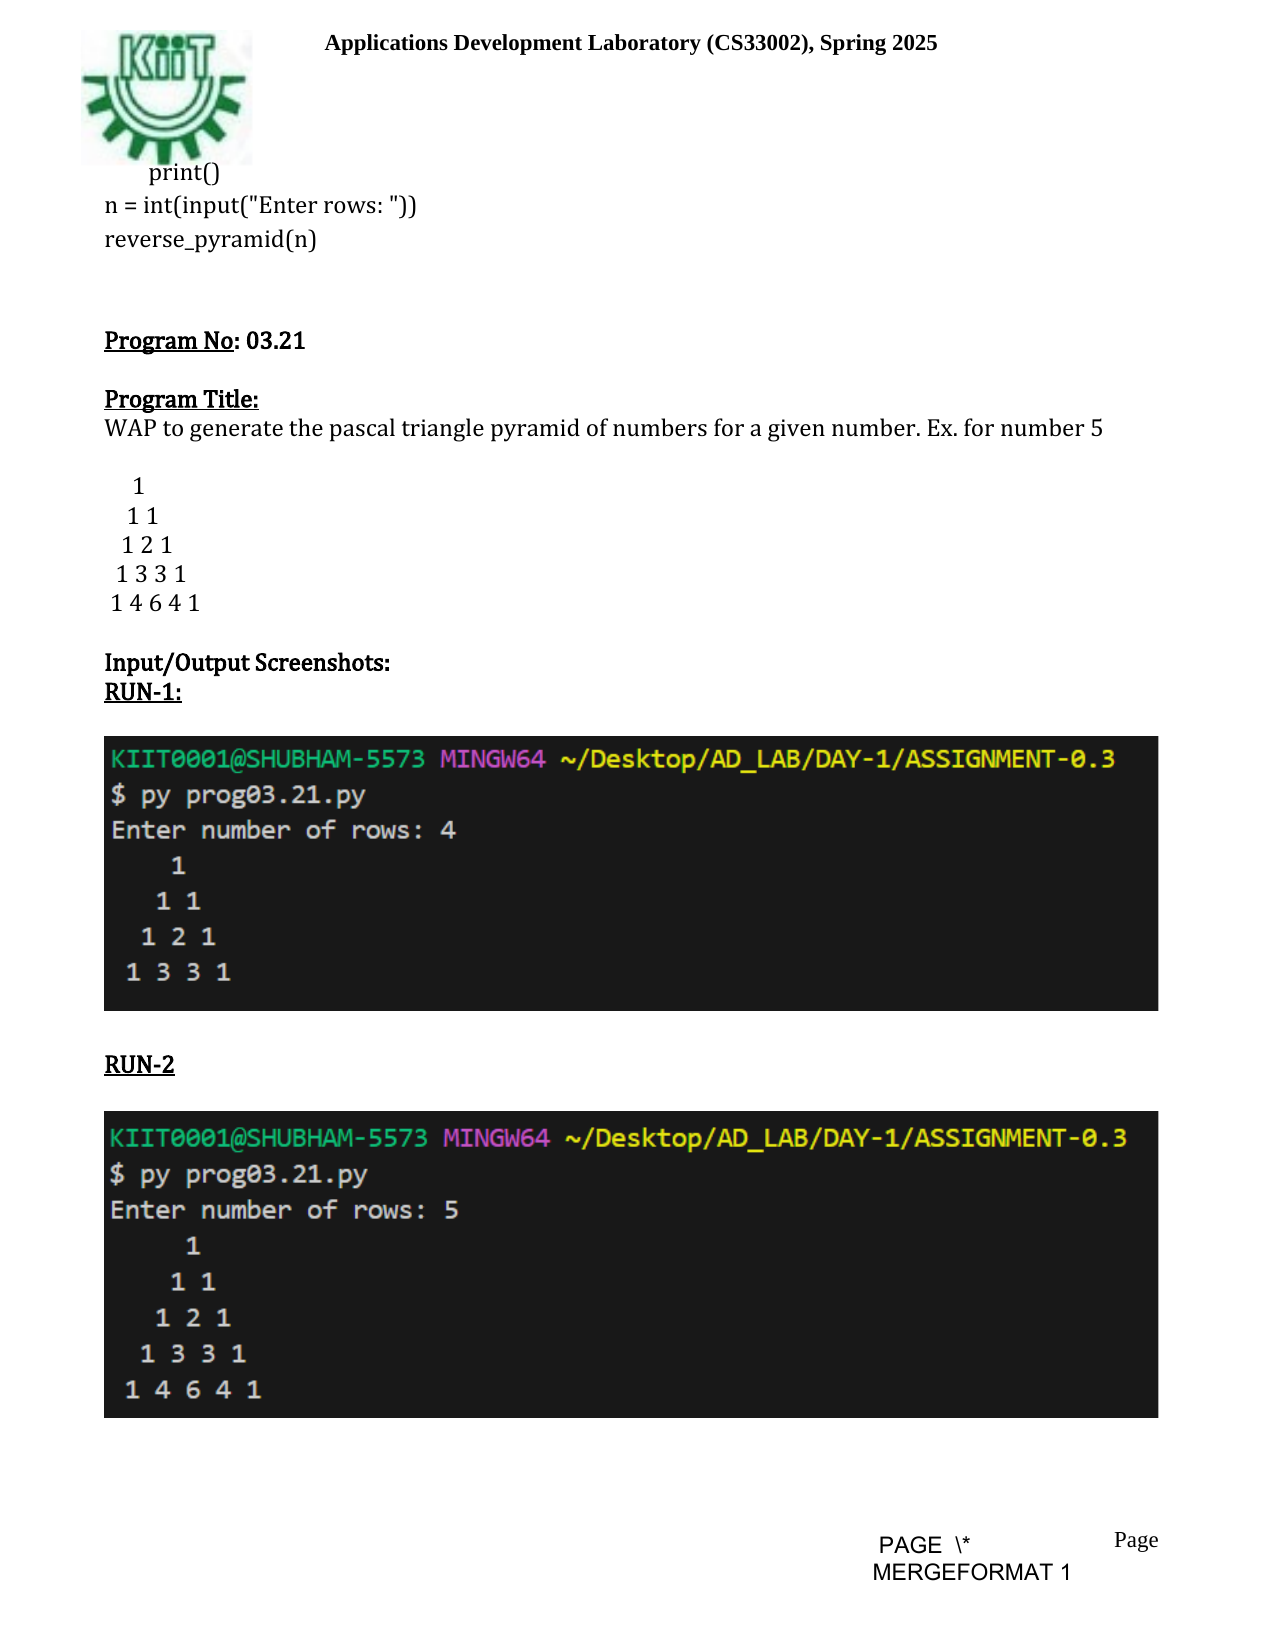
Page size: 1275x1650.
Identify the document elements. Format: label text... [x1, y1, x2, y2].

text reverse_pyramid(n) [104, 224, 1158, 253]
text RUN-1: [104, 676, 1158, 705]
text 1 4 6 4 1 [104, 588, 1158, 617]
text Program No: 03.21 [104, 325, 1158, 354]
text RUN-2 [104, 1049, 1158, 1078]
text 1 3 3 1 [104, 559, 1158, 588]
text 1 1 [104, 500, 1158, 529]
picture [80, 30, 262, 182]
text 1 [104, 471, 1158, 500]
text Input/Output Screenshots: [104, 647, 1158, 676]
text print() [104, 156, 1158, 186]
picture [104, 1111, 1159, 1418]
text WAP to generate the pascal triangle pyramid of numbers for a given number. Ex. for number 5 [104, 412, 1158, 442]
text n = int(input("Enter rows: ")) [104, 190, 1158, 219]
text Program Title: [104, 383, 1158, 412]
picture [104, 736, 1159, 1011]
text 1 2 1 [104, 529, 1158, 559]
